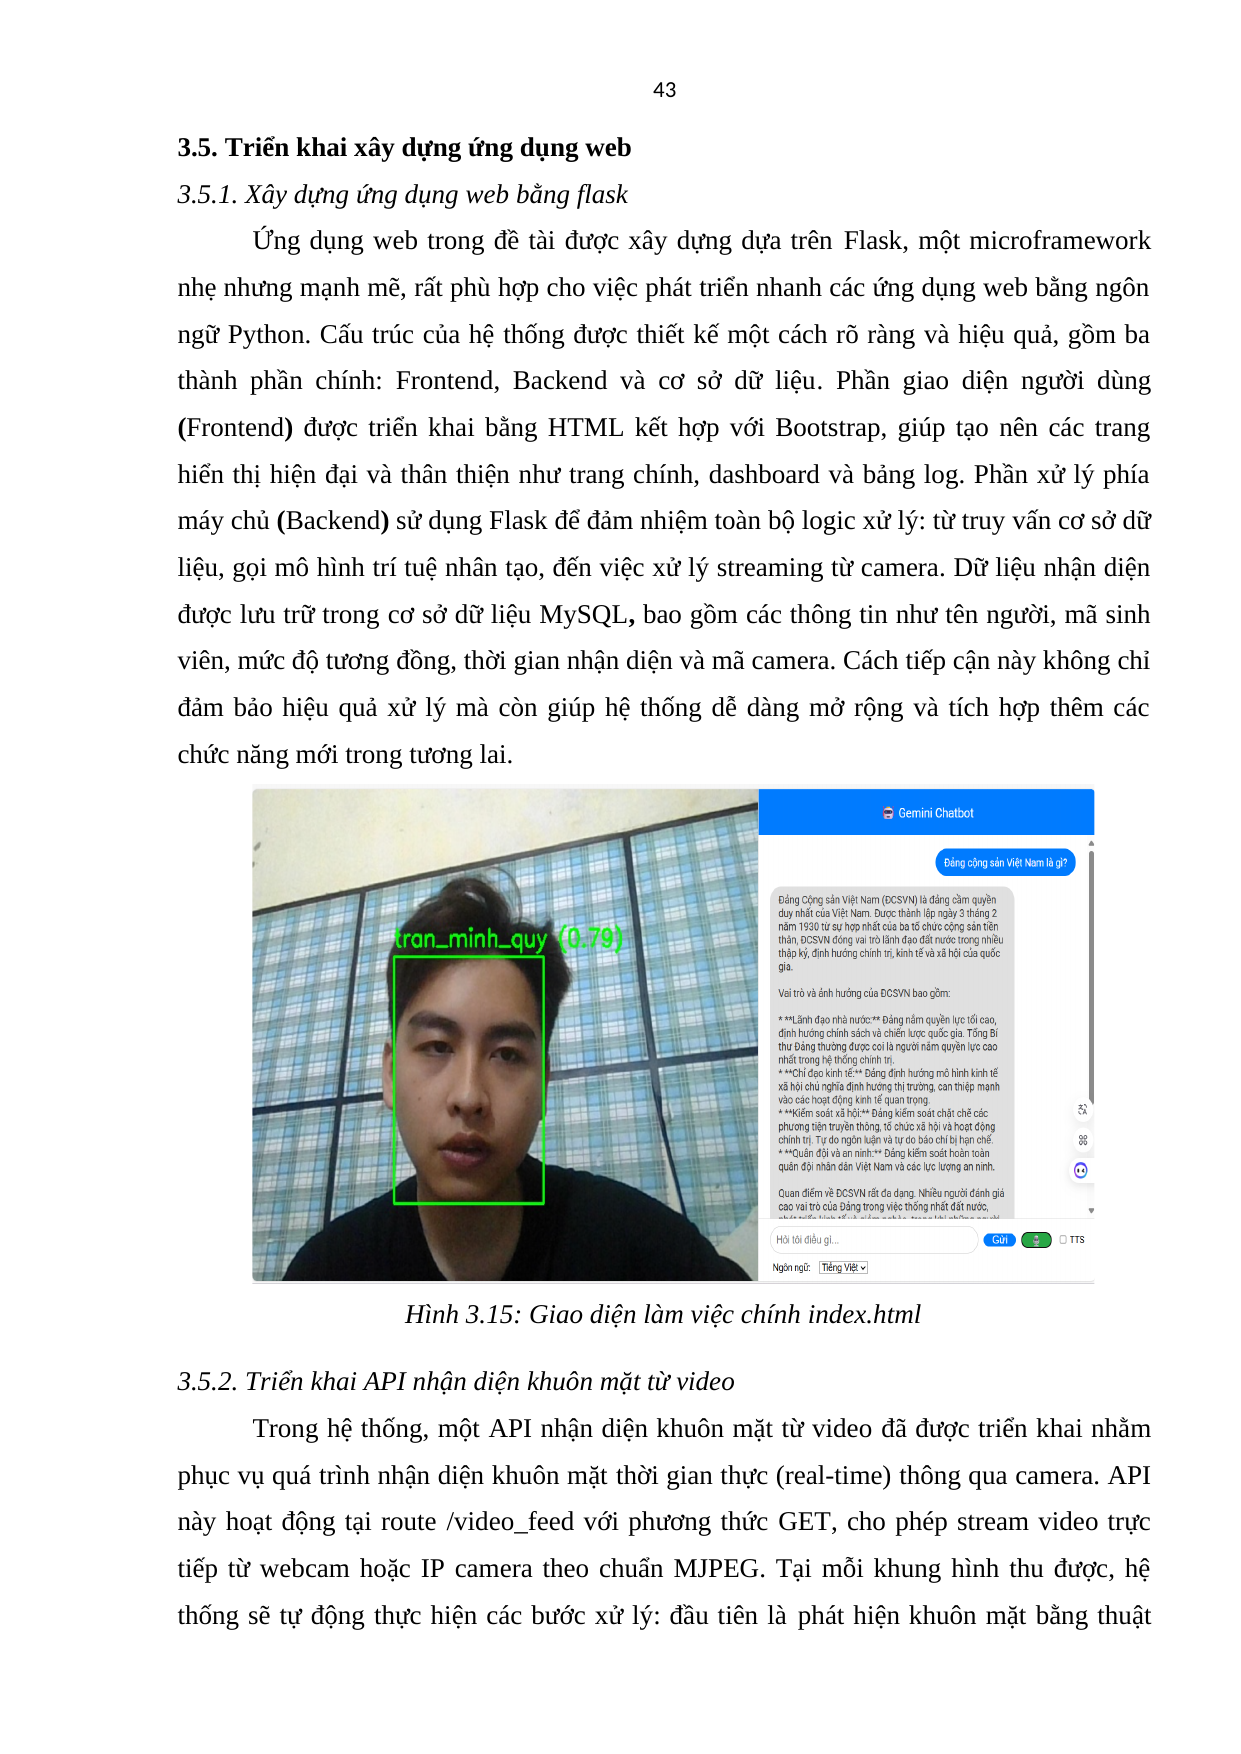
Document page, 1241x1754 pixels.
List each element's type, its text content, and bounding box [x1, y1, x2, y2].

subtitle 3.5.2. Triển khai API nhận diện khuôn mặt từ video [177, 1365, 1152, 1397]
text Ứng dụng web trong đề tài được xây dựng dựa trên Flask, một microframework nhẹ nhưng mạnh mẽ, rất phù hợp cho việc phát triển nhanh các ứng dụng web bằng ngôn ngữ Python. Cấu trúc của hệ thống được thiết kế một cách rõ ràng và hiệu quả, gồm ba thành phần chính: Frontend, Backend và cơ sở dữ liệu. Phần giao diện người dùng (Frontend) được triển khai bằng HTML kết hợp với Bootstrap, giúp tạo nên các trang hiển thị hiện đại và thân thiện như trang chính, dashboard và bảng log. Phần xử lý phía máy chủ (Backend) sử dụng Flask để đảm nhiệm toàn bộ logic xử lý: từ truy vấn cơ sở dữ liệu, gọi mô hình trí tuệ nhân tạo, đến việc xử lý streaming từ camera. Dữ liệu nhận diện được lưu trữ trong cơ sở dữ liệu MySQL, bao gồm các thông tin như tên người, mã sinh viên, mức độ tương đồng, thời gian nhận diện và mã camera. Cách tiếp cận này không chỉ đảm bảo hiệu quả xử lý mà còn giúp hệ thống dễ dàng mở rộng và tích hợp thêm các chức năng mới trong tương lai. [177, 224, 1152, 769]
subtitle 3.5. Triển khai xây dựng ứng dụng web [177, 131, 1152, 162]
picture [252, 784, 1095, 1284]
text Hình 3.15: Giao diện làm việc chính index.html [177, 1298, 1152, 1329]
subtitle 3.5.1. Xây dựng ứng dụng web bằng flask [177, 178, 1152, 209]
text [177, 1412, 1152, 1630]
